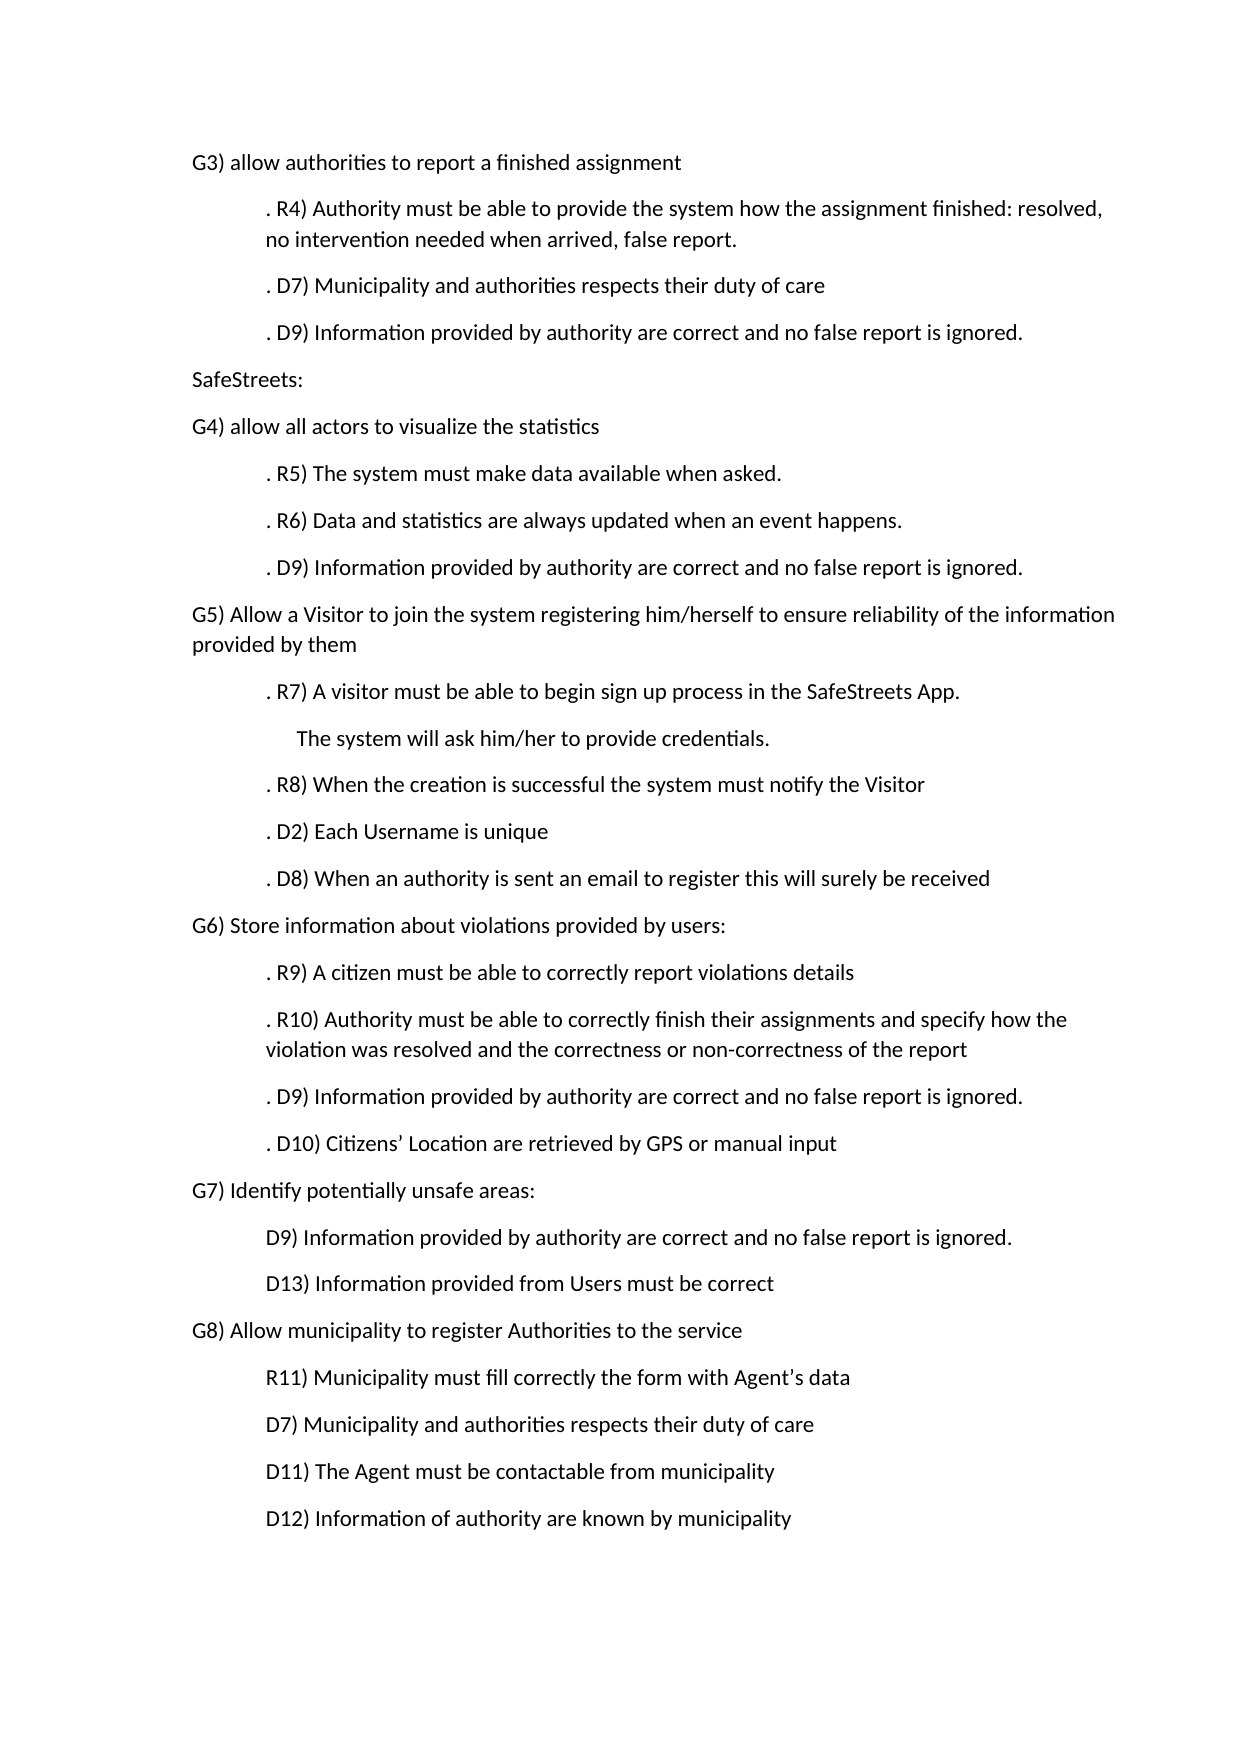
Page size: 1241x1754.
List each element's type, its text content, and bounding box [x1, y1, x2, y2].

text G8) Allow municipality to register Authorities to the service [118, 1316, 1122, 1344]
text . R4) Authority must be able to provide the system how the assignment finished: resolved, no intervention needed when arrived, false report. [265, 194, 1122, 253]
text . R10) Authority must be able to correctly finish their assignments and specify how the violation was resolved and the correctness or non-correctness of the report [266, 1005, 1122, 1063]
text D13) Information provided from Users must be correct [266, 1269, 1122, 1297]
text G7) Identify potentially unsafe areas: [118, 1176, 1122, 1204]
text G5) Allow a Visitor to join the system registering him/herself to ensure reliability of the information provided by them [118, 600, 1122, 658]
text . D7) Municipality and authorities respects their duty of care [192, 272, 1122, 299]
text . D9) Information provided by authority are correct and no false report is ignored. [266, 553, 1122, 581]
text G3) allow authorities to report a finished assignment [118, 148, 1122, 176]
text G4) allow all actors to visualize the statistics [118, 412, 1122, 440]
text . D9) Information provided by authority are correct and no false report is ignored. [266, 318, 1122, 346]
text . R7) A visitor must be able to begin sign up process in the SafeStreets App. [118, 677, 1122, 705]
text The system will ask him/her to provide credentials. [118, 724, 1122, 752]
text G6) Store information about violations provided by users: [118, 911, 1122, 939]
text . R9) A citizen must be able to correctly report violations details [118, 958, 1122, 986]
text D12) Information of authority are known by municipality [192, 1504, 1122, 1532]
text D11) The Agent must be contactable from municipality [192, 1457, 1122, 1485]
text . R6) Data and statistics are always updated when an event happens. [118, 506, 1122, 534]
text . R8) When the creation is successful the system must notify the Visitor [118, 771, 1122, 798]
text R11) Municipality must fill correctly the form with Agent’s data [118, 1363, 1122, 1391]
text . D9) Information provided by authority are correct and no false report is ignored. [266, 1082, 1122, 1110]
text SafeStreets: [118, 365, 1122, 393]
text . D2) Each Username is unique [118, 817, 1122, 845]
text D9) Information provided by authority are correct and no false report is ignored. [266, 1223, 1122, 1251]
text . D10) Citizens’ Location are retrieved by GPS or manual input [192, 1129, 1122, 1157]
text . D8) When an authority is sent an email to register this will surely be received [118, 864, 1122, 892]
text . R5) The system must make data available when asked. [118, 459, 1122, 487]
text D7) Municipality and authorities respects their duty of care [192, 1410, 1122, 1438]
